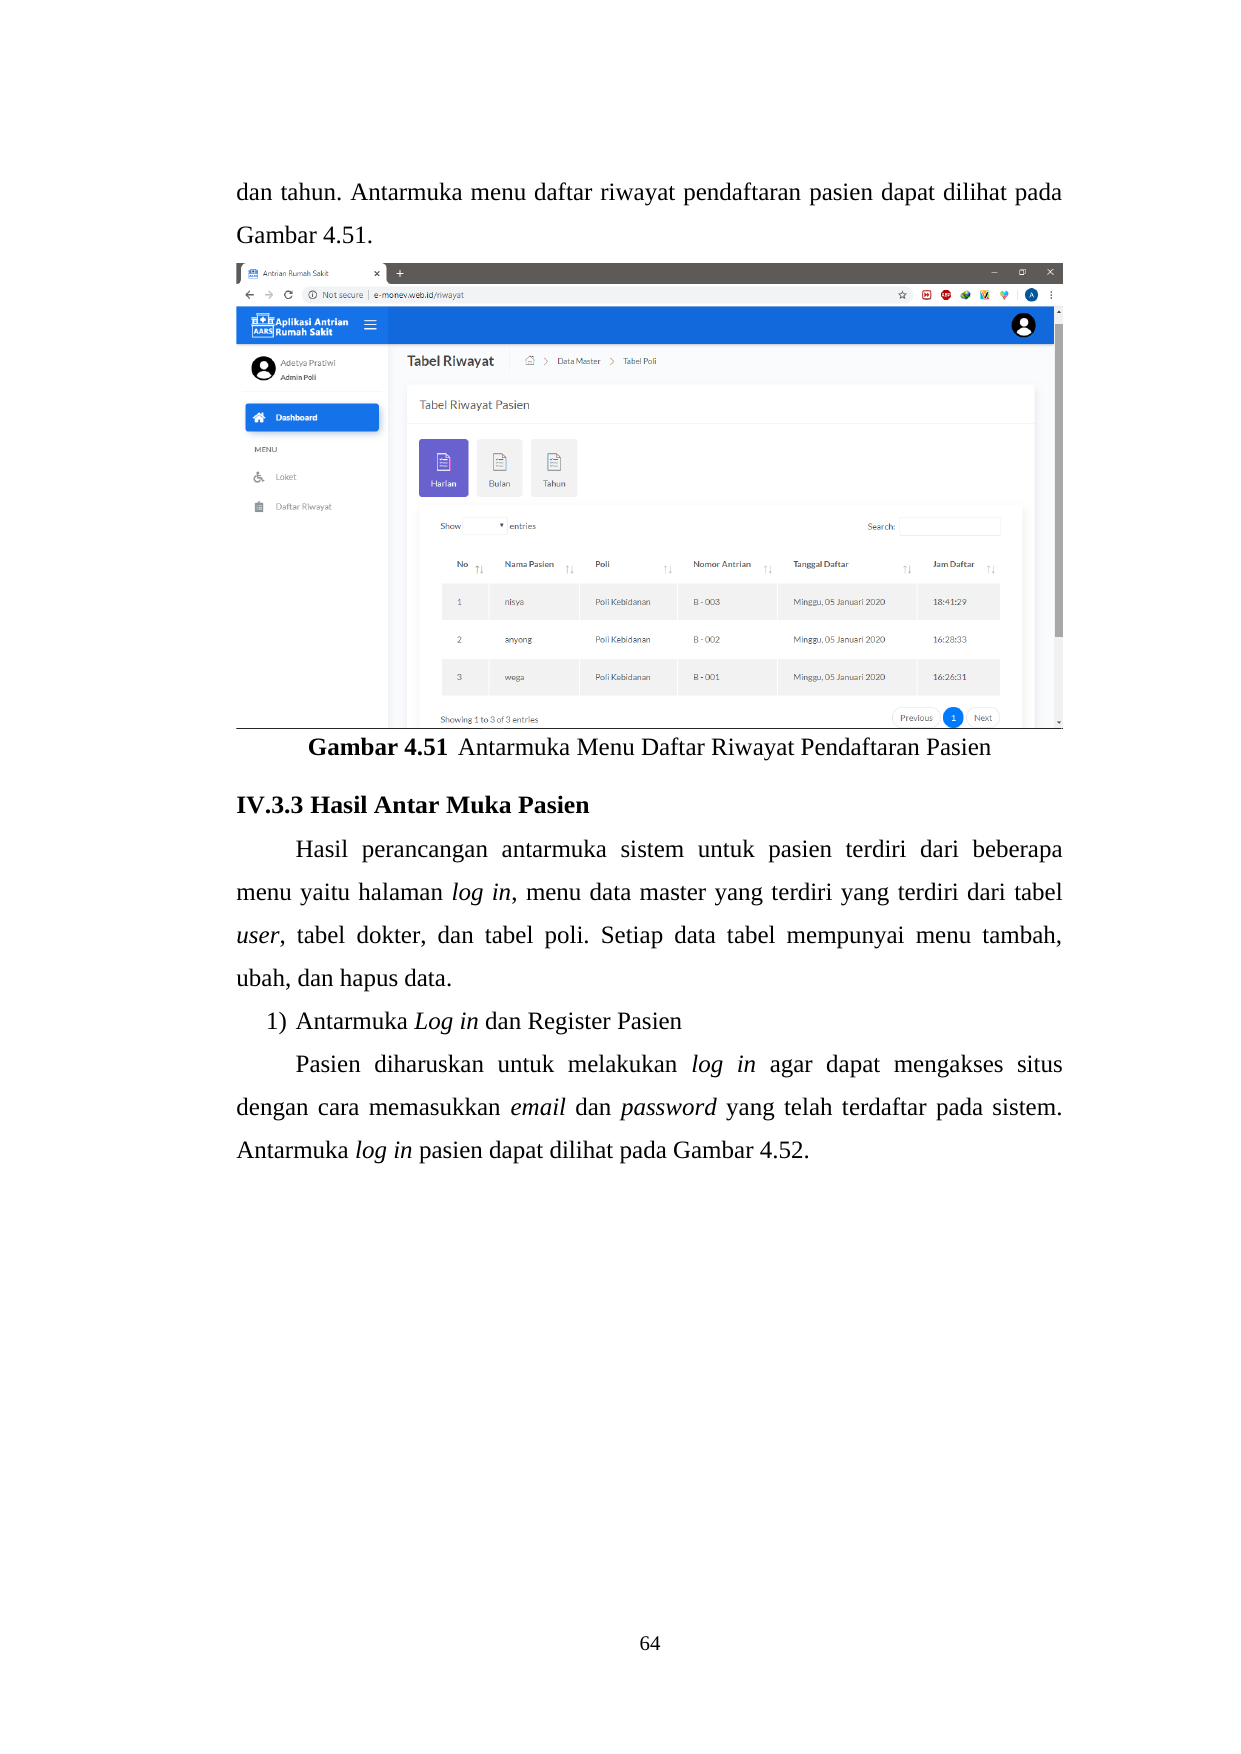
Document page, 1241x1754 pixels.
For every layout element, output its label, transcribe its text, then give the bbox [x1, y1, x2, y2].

text 1) Antarmuka Log in dan Register Pasien [266, 1006, 1063, 1035]
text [236, 177, 1063, 249]
text Pasien diharuskan untuk melakukan log in agar dapat mengakses situs dengan cara memasukkan email dan password yang telah terdaftar pada sistem. Antarmuka log in pasien dapat dilihat pada Gambar 4.52. [236, 1049, 1063, 1164]
subtitle Hasil Antar Muka Pasien [236, 791, 1063, 819]
picture [236, 263, 1063, 729]
text Gambar 4.51 Antarmuka Menu Daftar Riwayat Pendaftaran Pasien [236, 732, 1063, 761]
text Hasil perancangan antarmuka sistem untuk pasien terdiri dari beberapa menu yaitu halaman log in, menu data master yang terdiri yang terdiri dari tabel user, tabel dokter, dan tabel poli. Setiap data tabel mempunyai menu tambah, ubah, dan hapus data. [236, 834, 1063, 992]
